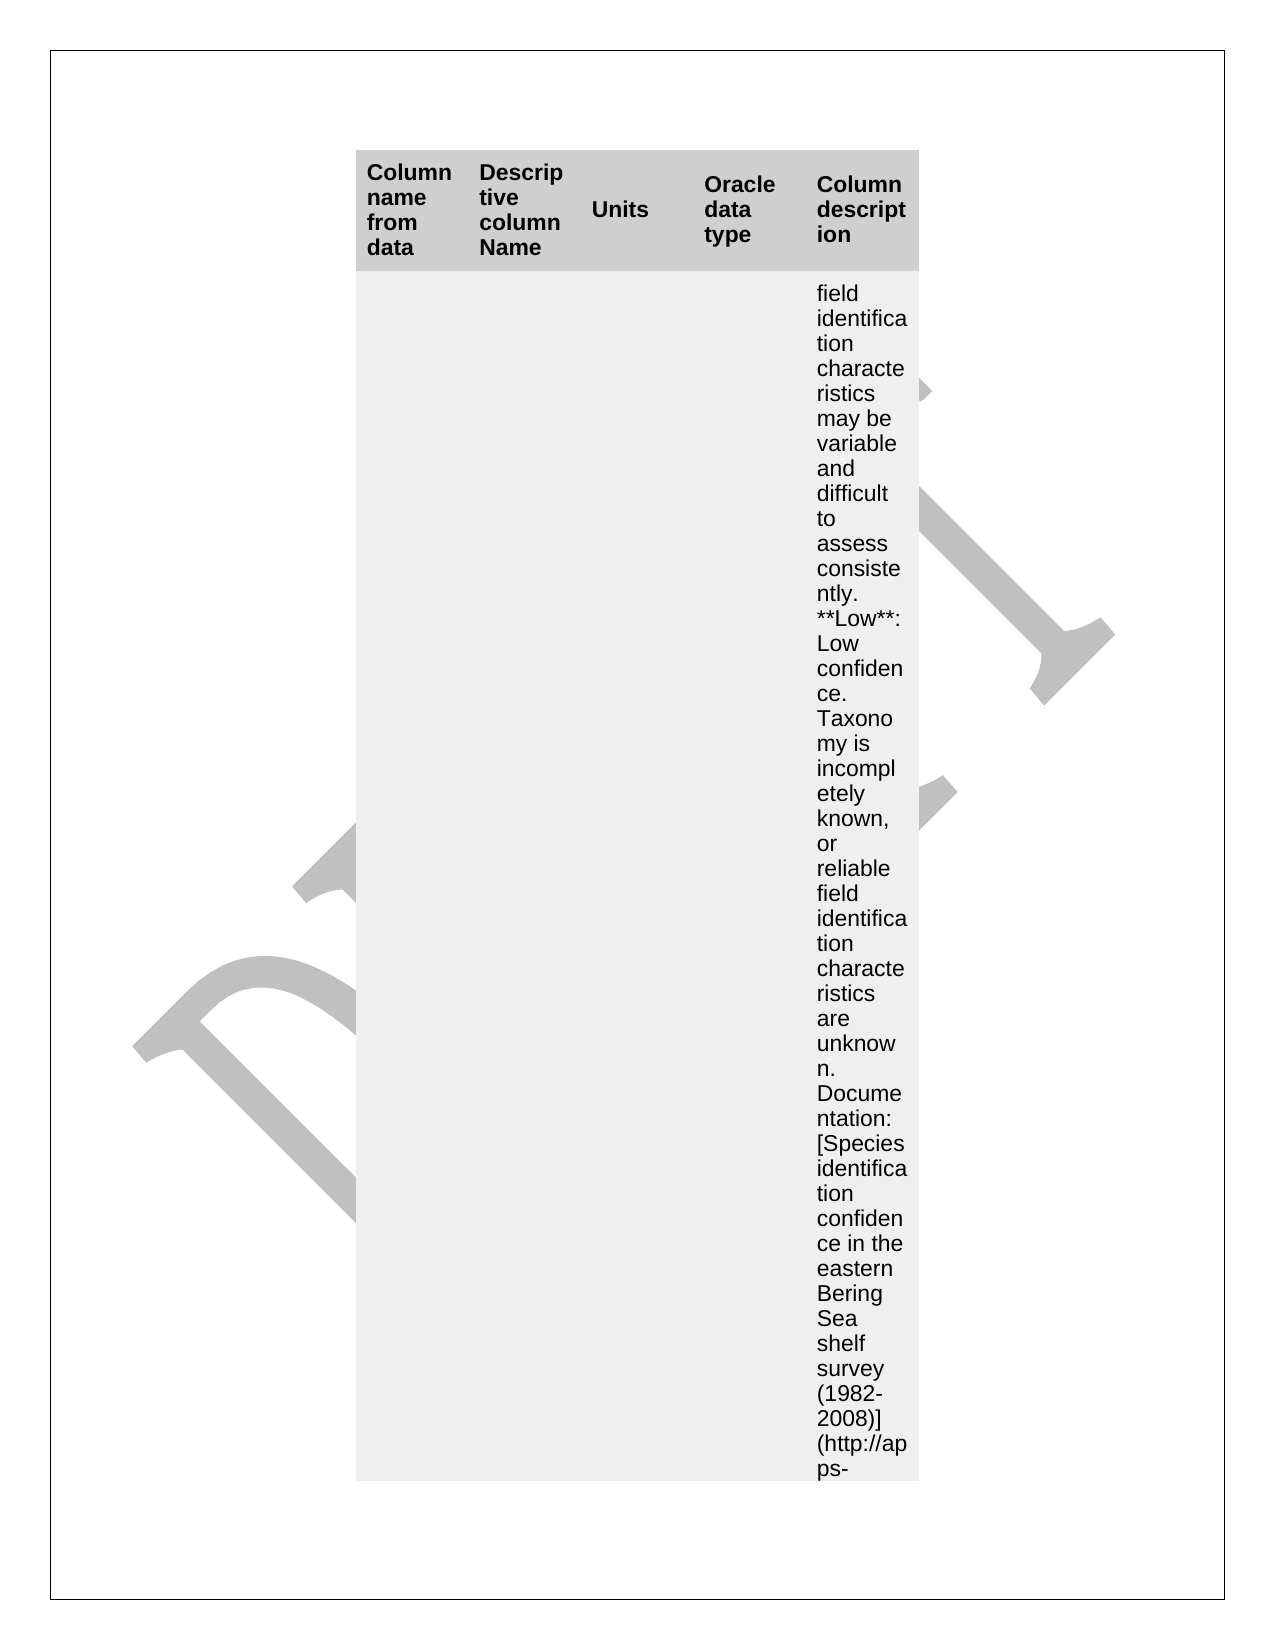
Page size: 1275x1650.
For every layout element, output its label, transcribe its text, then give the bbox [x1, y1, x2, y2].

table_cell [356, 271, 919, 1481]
table_header Units [581, 150, 694, 271]
table_header Column description [806, 150, 919, 271]
table_header Column name from data [356, 150, 469, 271]
table_header Oracle data type [694, 150, 806, 271]
table_header Descriptive column Name [469, 150, 581, 271]
